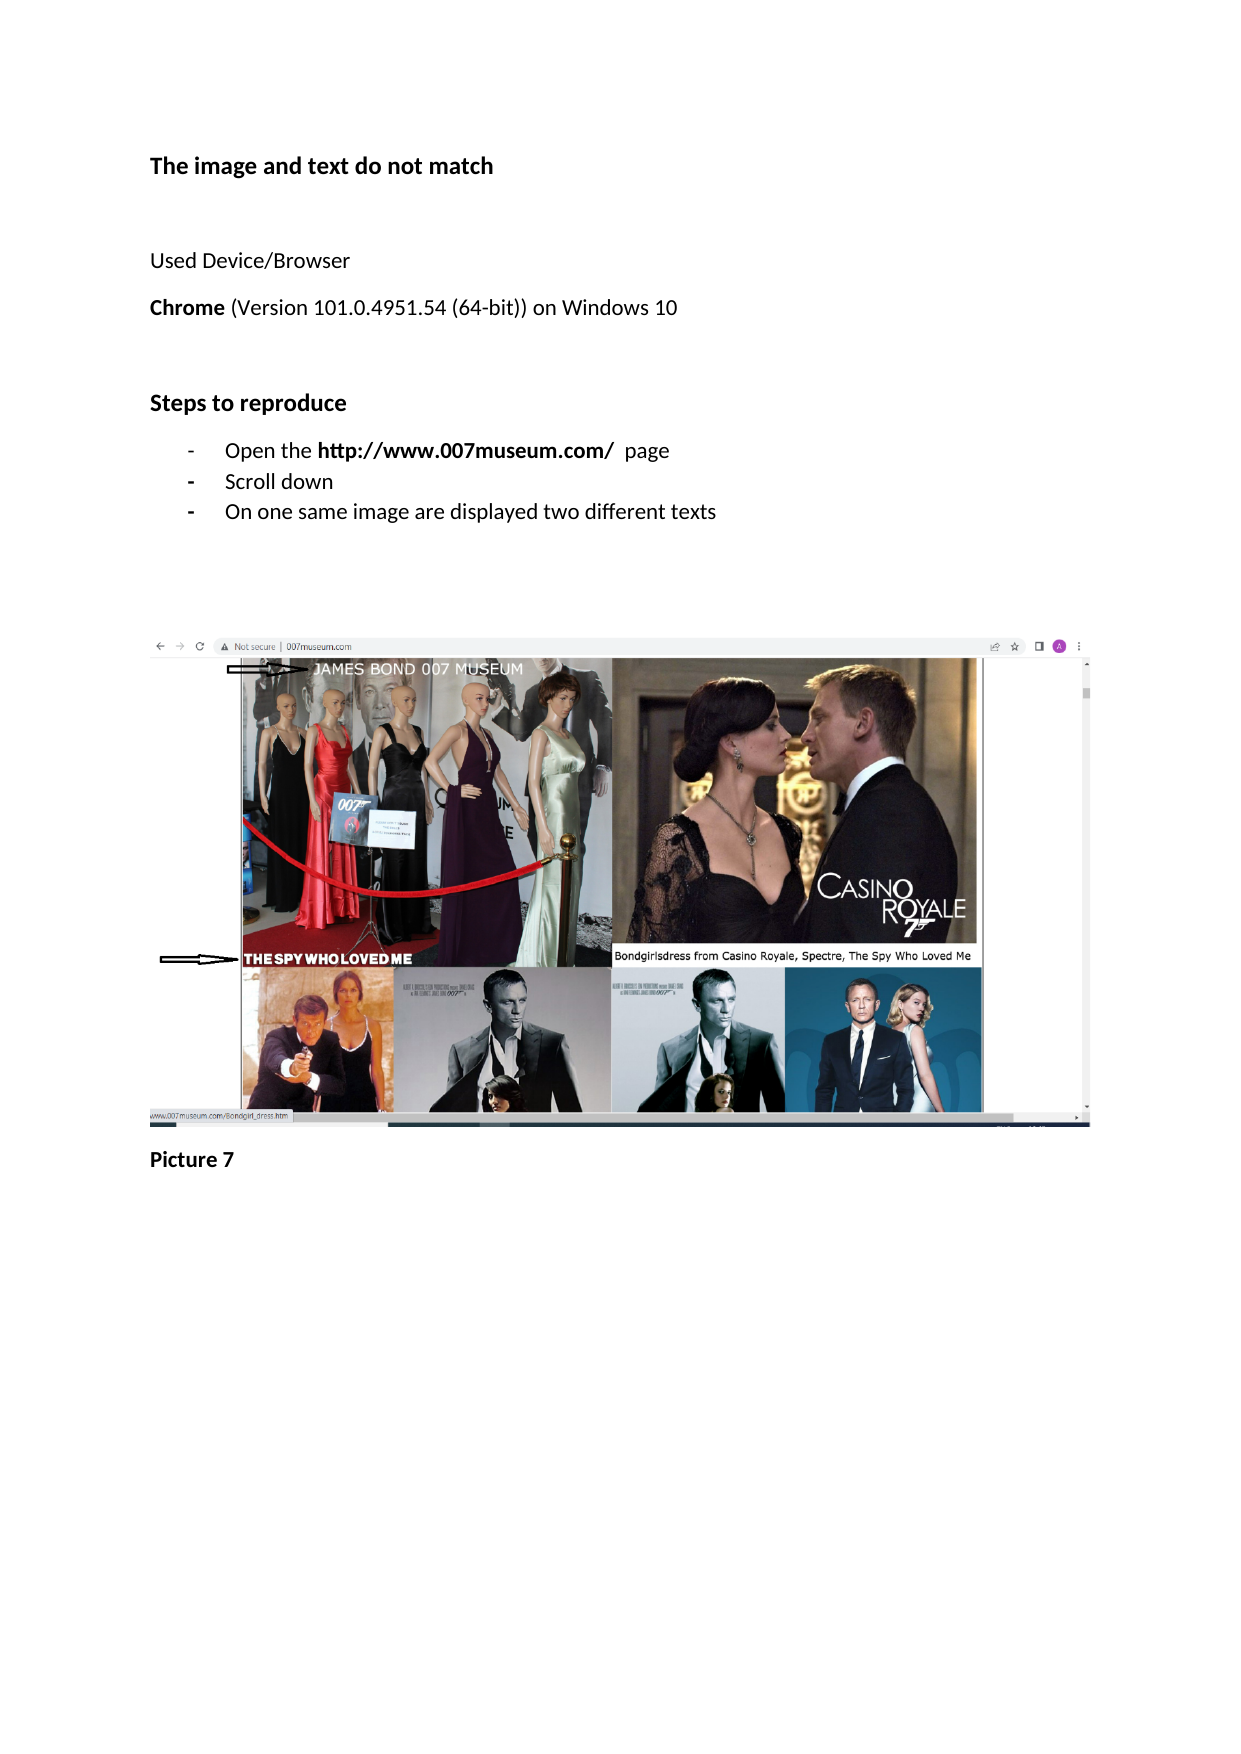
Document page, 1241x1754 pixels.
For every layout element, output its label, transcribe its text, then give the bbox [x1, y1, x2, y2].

picture [150, 637, 1091, 1127]
text Used Device/Browser [150, 246, 1090, 274]
list Open the http://www.007museum.com/ page [187, 437, 1090, 465]
list Scroll down [187, 467, 1090, 495]
text Chrome (Version 101.0.4951.54 (64-bit)) on Windows 10 [150, 293, 1090, 321]
text Steps to reproduce [150, 387, 1090, 418]
list On one same image are displayed two different texts [187, 497, 1090, 525]
text The image and text do not match [150, 150, 1090, 181]
text Picture 7 [150, 1145, 1090, 1173]
